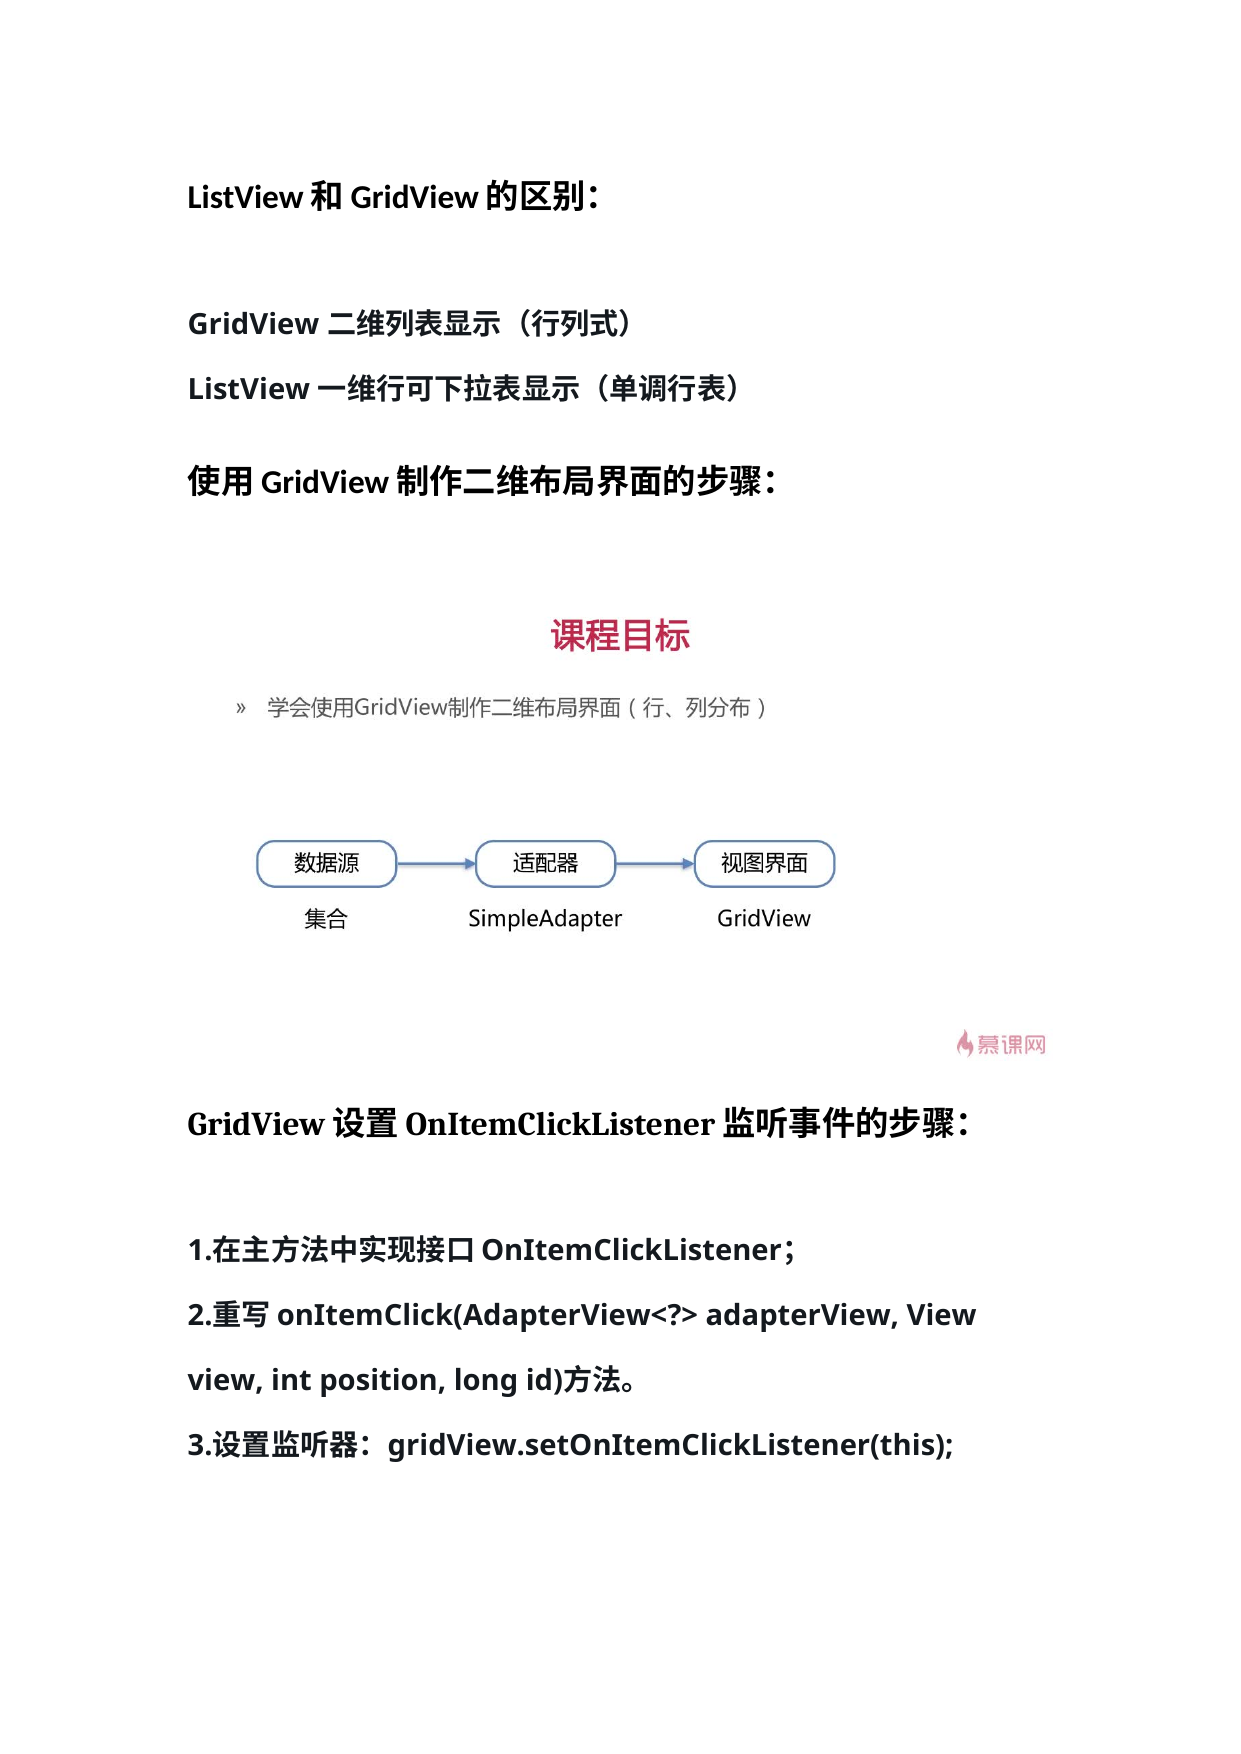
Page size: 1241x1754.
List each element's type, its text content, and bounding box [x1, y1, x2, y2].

subtitle ListView和GridView的区别： [187, 162, 1053, 227]
subtitle 使用GridView制作二维布局界面的步骤： [187, 446, 1053, 511]
text ListView 一维行可下拉表显示（单调行表） [187, 354, 1053, 419]
picture [187, 573, 1053, 1061]
text 2.重写onItemClick(AdapterView<?> adapterView, View view, int position, long id)方法。 [187, 1280, 1053, 1410]
text 1.在主方法中实现接口OnItemClickListener； [187, 1215, 1053, 1280]
text GridView 二维列表显示（行列式） [187, 289, 1053, 354]
subtitle GridView设置OnItemClickListener监听事件的步骤： [187, 1088, 1053, 1153]
text 3.设置监听器：gridView.setOnItemClickListener(this); [187, 1410, 1053, 1475]
